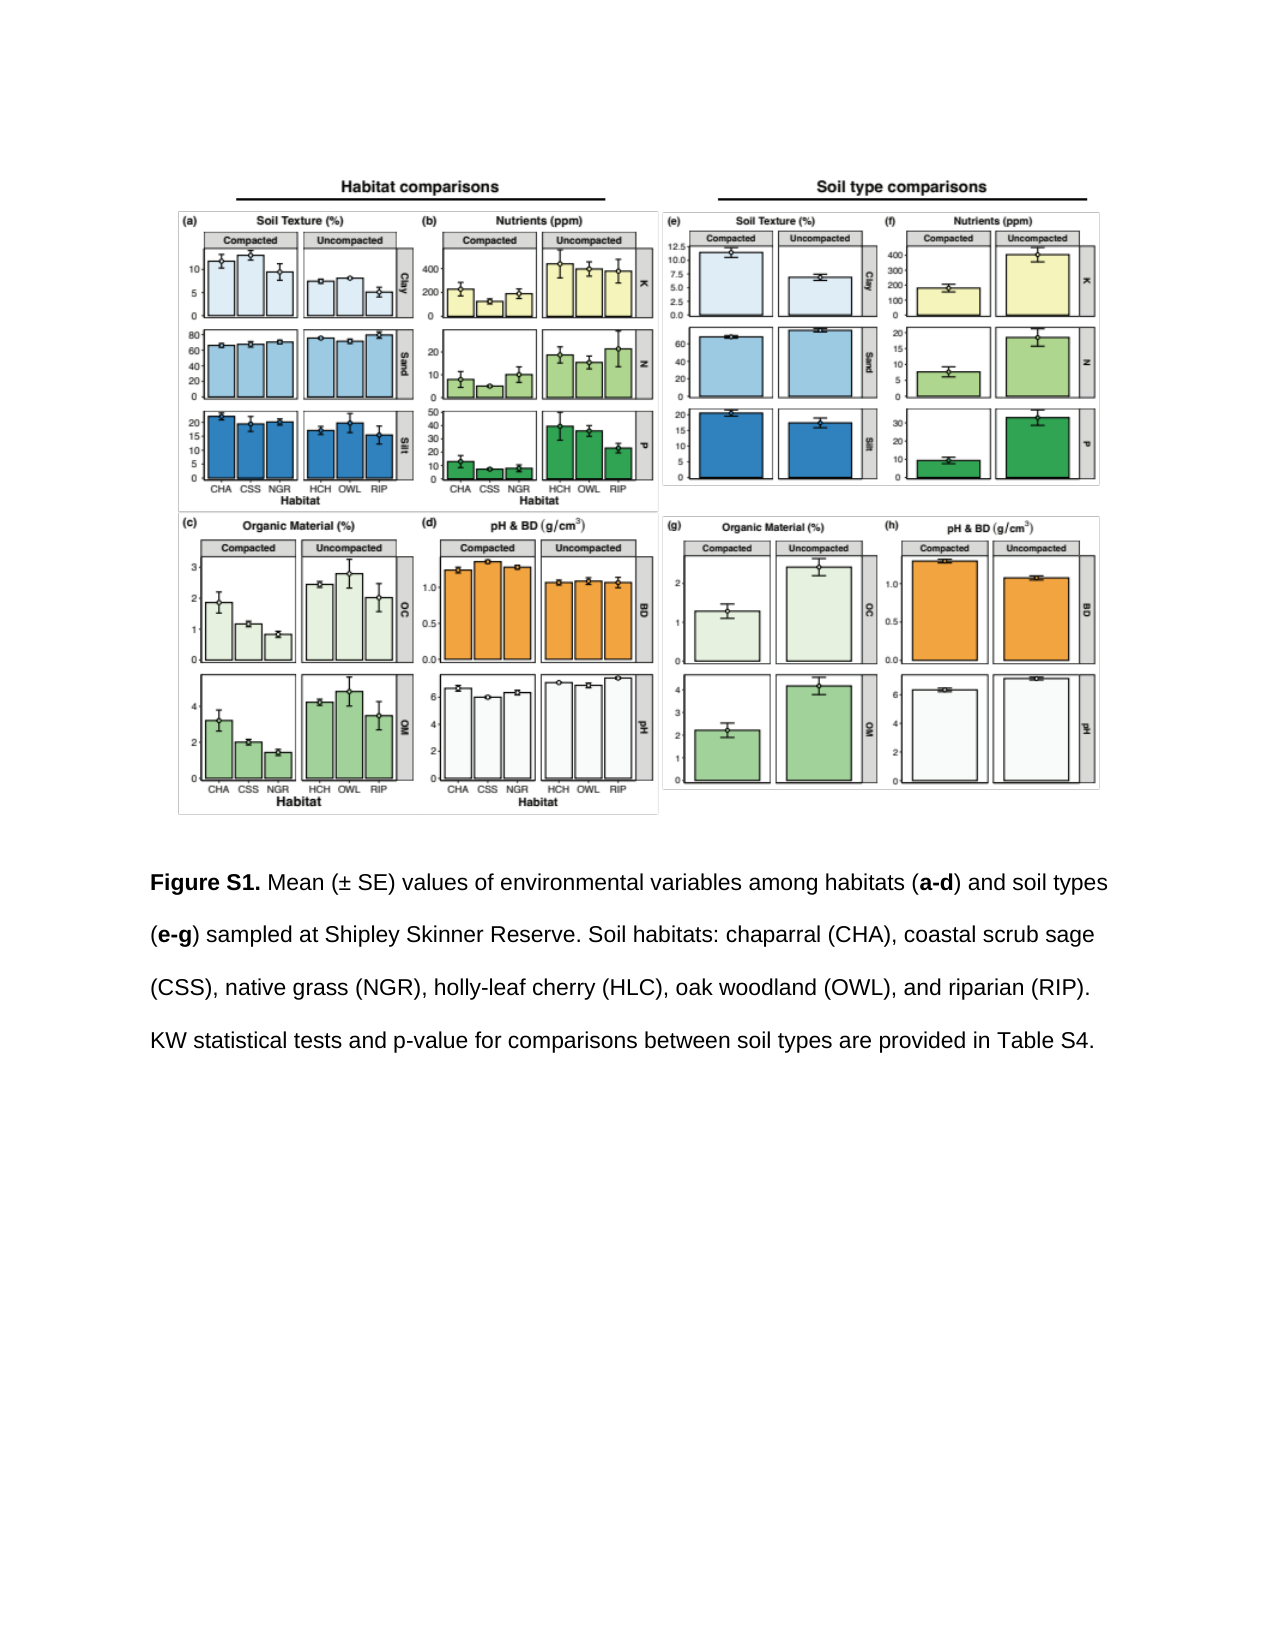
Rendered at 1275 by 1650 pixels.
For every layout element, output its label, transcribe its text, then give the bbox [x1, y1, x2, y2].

text Figure S1. Mean (± SE) values of environmental variables among habitats (a-d) and soil types (e-g) sampled at Shipley Skinner Reserve. Soil habitats: chaparral (CHA), coastal scrub sage (CSS), native grass (NGR), holly-leaf cherry (HLC), oak woodland (OWL), and riparian (RIP). KW statistical tests and p-value for comparisons between soil types are provided in Table S4. [150, 869, 1125, 1053]
